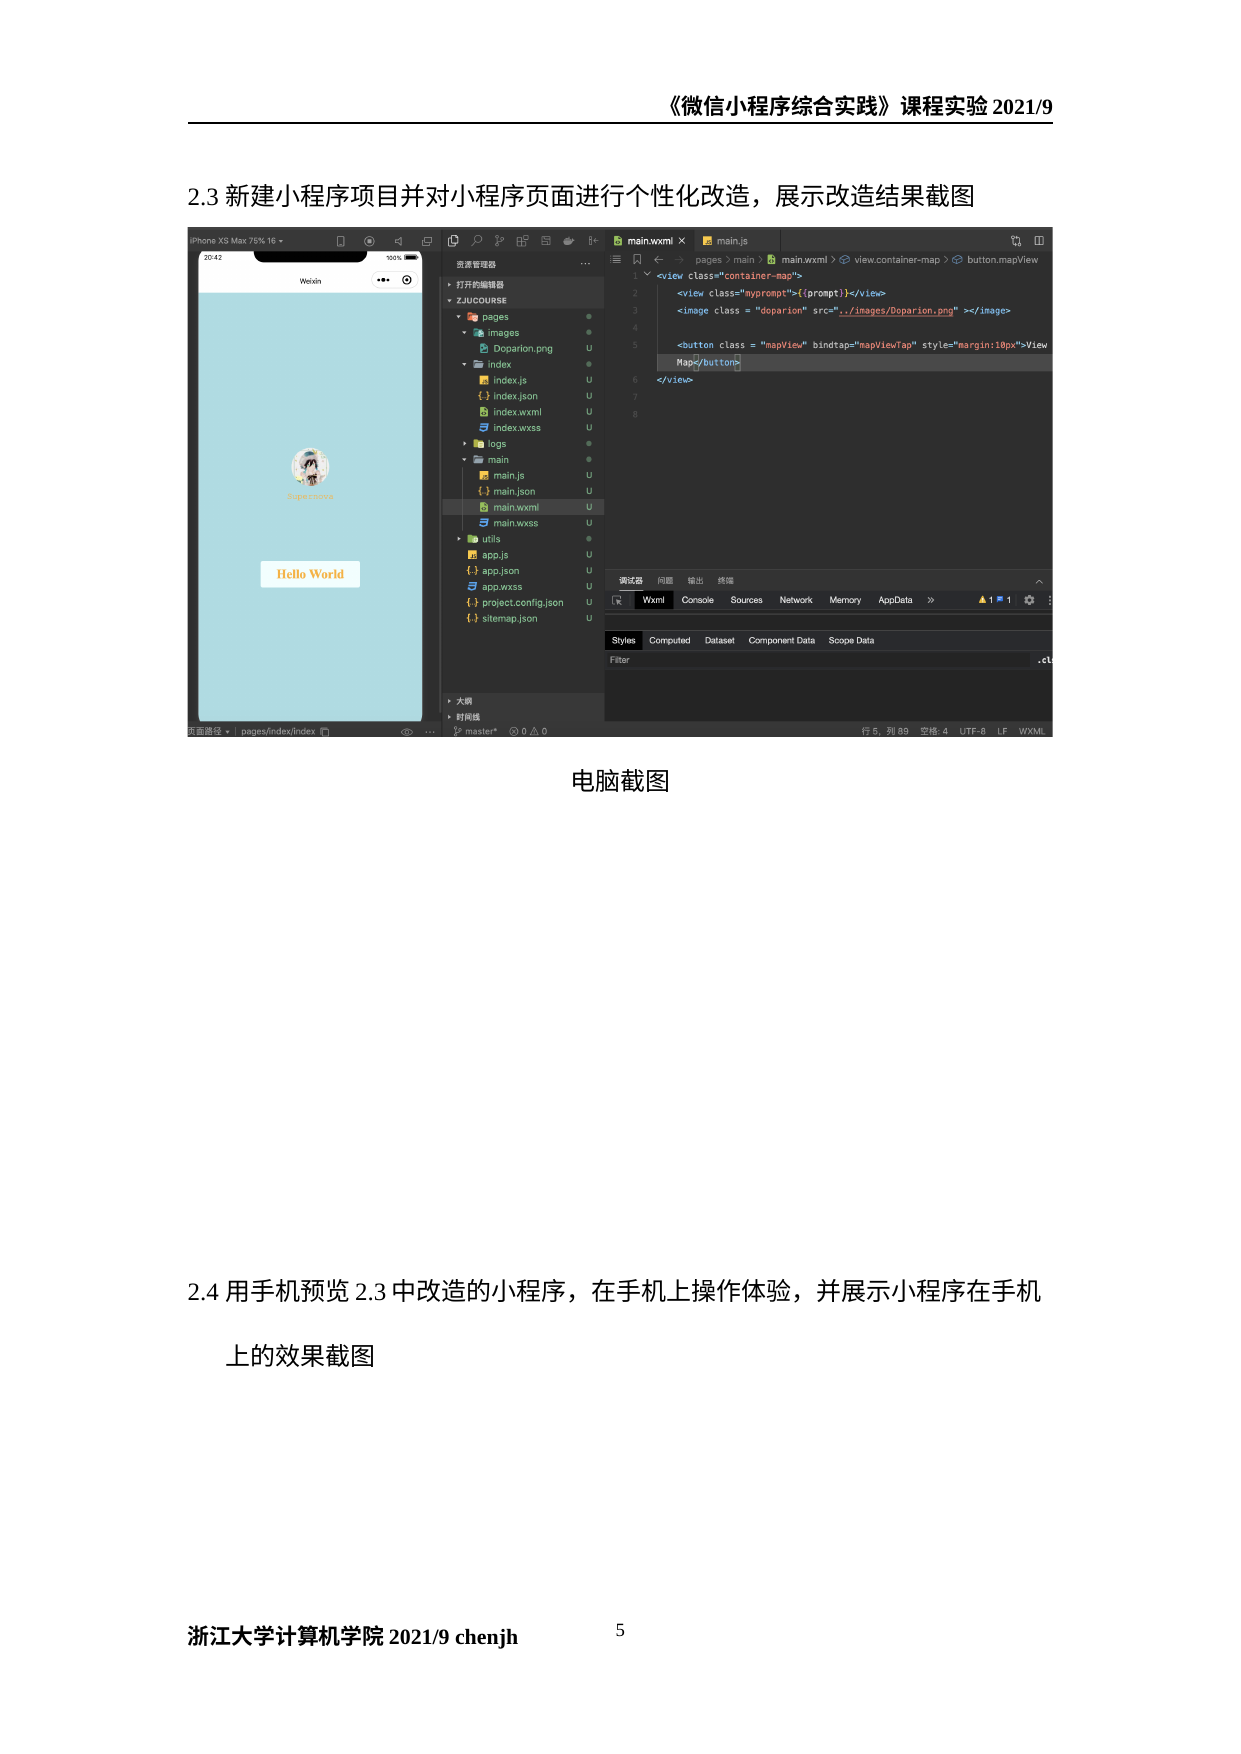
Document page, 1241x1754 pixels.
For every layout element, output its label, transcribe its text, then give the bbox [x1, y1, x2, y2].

list 新建小程序项目并对小程序页面进行个性化改造，展示改造结果截图 [187, 162, 1053, 227]
picture [187, 227, 1053, 737]
table_header 电脑截图 [188, 737, 1053, 1257]
list 用手机预览2.3中改造的小程序，在手机上操作体验，并展示小程序在手机上的效果截图 [187, 1257, 1053, 1387]
